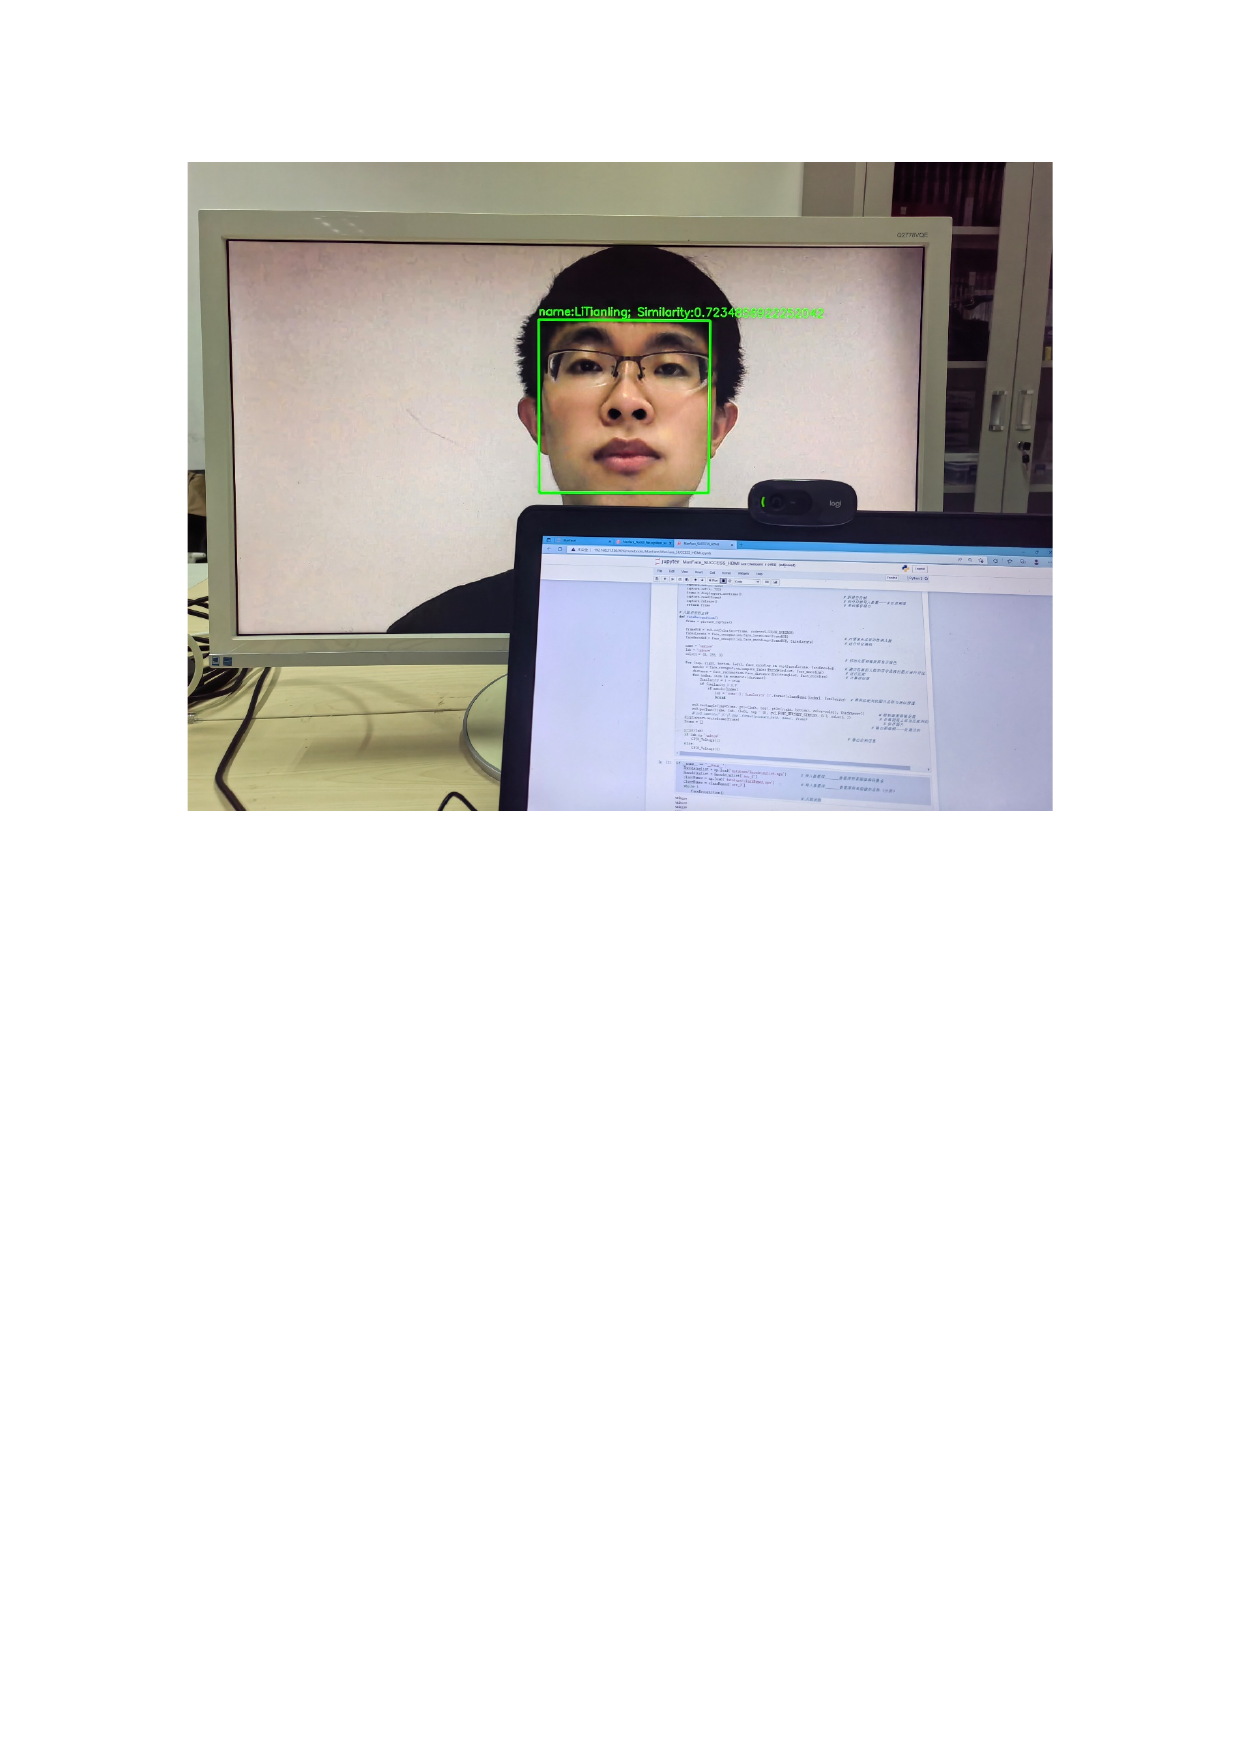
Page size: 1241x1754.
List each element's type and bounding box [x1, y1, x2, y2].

picture [187, 162, 1053, 811]
